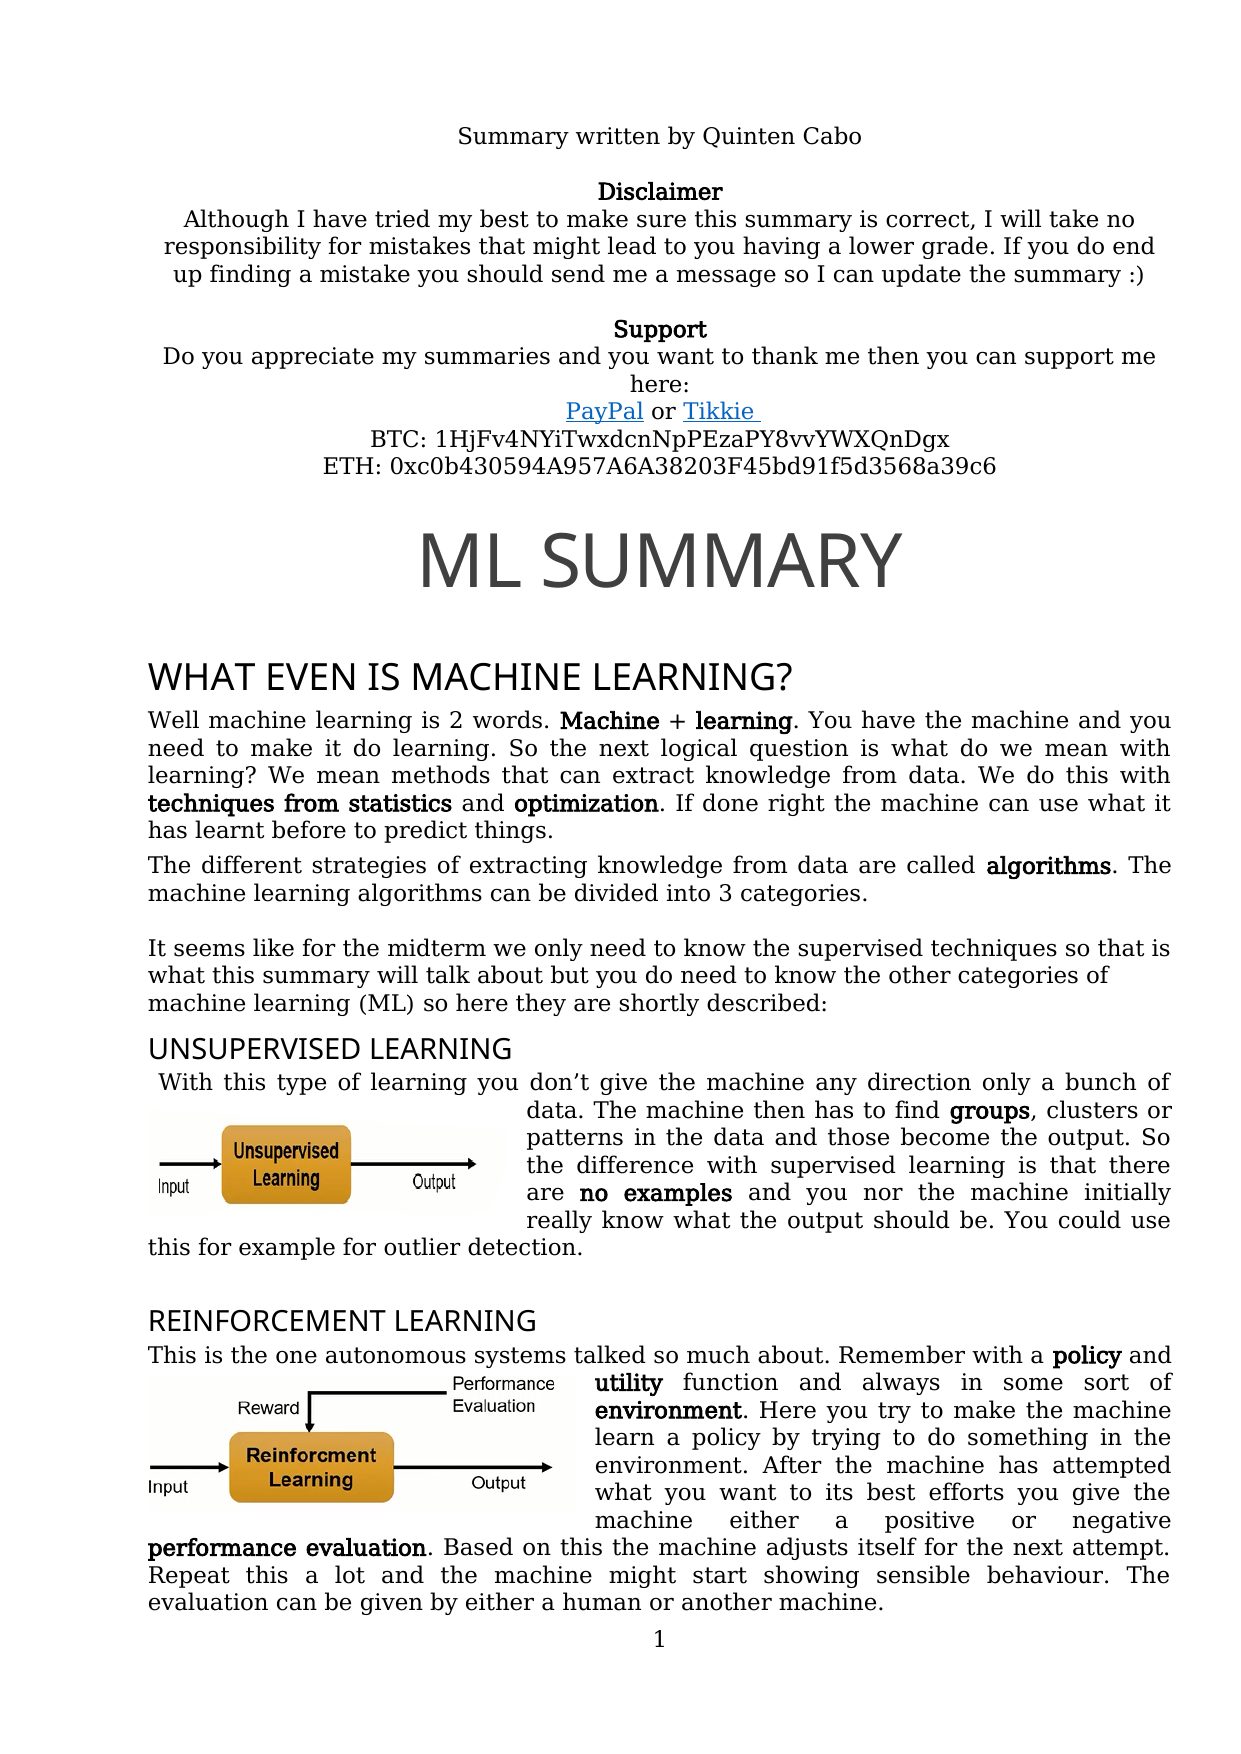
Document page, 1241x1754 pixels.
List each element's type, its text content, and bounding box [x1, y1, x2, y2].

text Do you appreciate my summaries and you want to thank me then you can support me here: [148, 342, 1172, 397]
text The different strategies of extracting knowledge from data are called algorithms. The machine learning algorithms can be divided into 3 categories. [148, 851, 1172, 906]
text It seems like for the midterm we only need to know the supervised techniques so that is what this summary will talk about but you do need to know the other categories of machine learning (ML) so here they are shortly described: [148, 933, 1172, 1016]
text Support [148, 314, 1172, 342]
picture [147, 1376, 576, 1511]
text Disclaimer [148, 177, 1172, 204]
text BTC: 1HjFv4NYiTwxdcnNpPEzaPY8vvYWXQnDgx [148, 424, 1172, 452]
text PayPal or Tikkie [148, 397, 1172, 424]
subtitle What even is machine learning? [148, 651, 1172, 702]
text ETH: 0xc0b430594A957A6A38203F45bd91f5d3568a39c6 [148, 452, 1172, 507]
subtitle Unsupervised Learning [148, 1028, 1172, 1068]
text With this type of learning you don’t give the machine any direction only a bunch of data. The machine then has to find groups, clusters or patterns in the data and those become the output. So the difference with supervised learning is that there are no examples and you nor the machine initially really know what the output should be. You could use this for example for outlier detection. [148, 1068, 1172, 1261]
text Although I have tried my best to make sure this summary is correct, I will take no responsibility for mistakes that might lead to you having a lower grade. If you do end up finding a mistake you should send me a message so I can update the summary :) [148, 204, 1172, 287]
picture [147, 1109, 508, 1215]
title ML summary [148, 507, 1172, 609]
subtitle Reinforcement Learning [148, 1301, 1172, 1340]
text This is the one autonomous systems talked so much about. Remember with a policy and utility function and always in some sort of environment. Here you try to make the machine learn a policy by trying to do something in the environment. After the machine has attempted what you want to its best efforts you give the machine either a positive or negative performance evaluation. Based on this the machine adjusts itself for the next attempt. Repeat this a lot and the machine might start showing sensible behaviour. The evaluation can be given by either a human or another machine. [148, 1340, 1172, 1615]
text Summary written by Quinten Cabo [148, 122, 1172, 149]
text Well machine learning is 2 words. Machine + learning. You have the machine and you need to make it do learning. So the next logical question is what do we mean with learning? We mean methods that can extract knowledge from data. We do this with techniques from statistics and optimization. If done right the machine can use what it has learnt before to predict things. [148, 706, 1172, 843]
